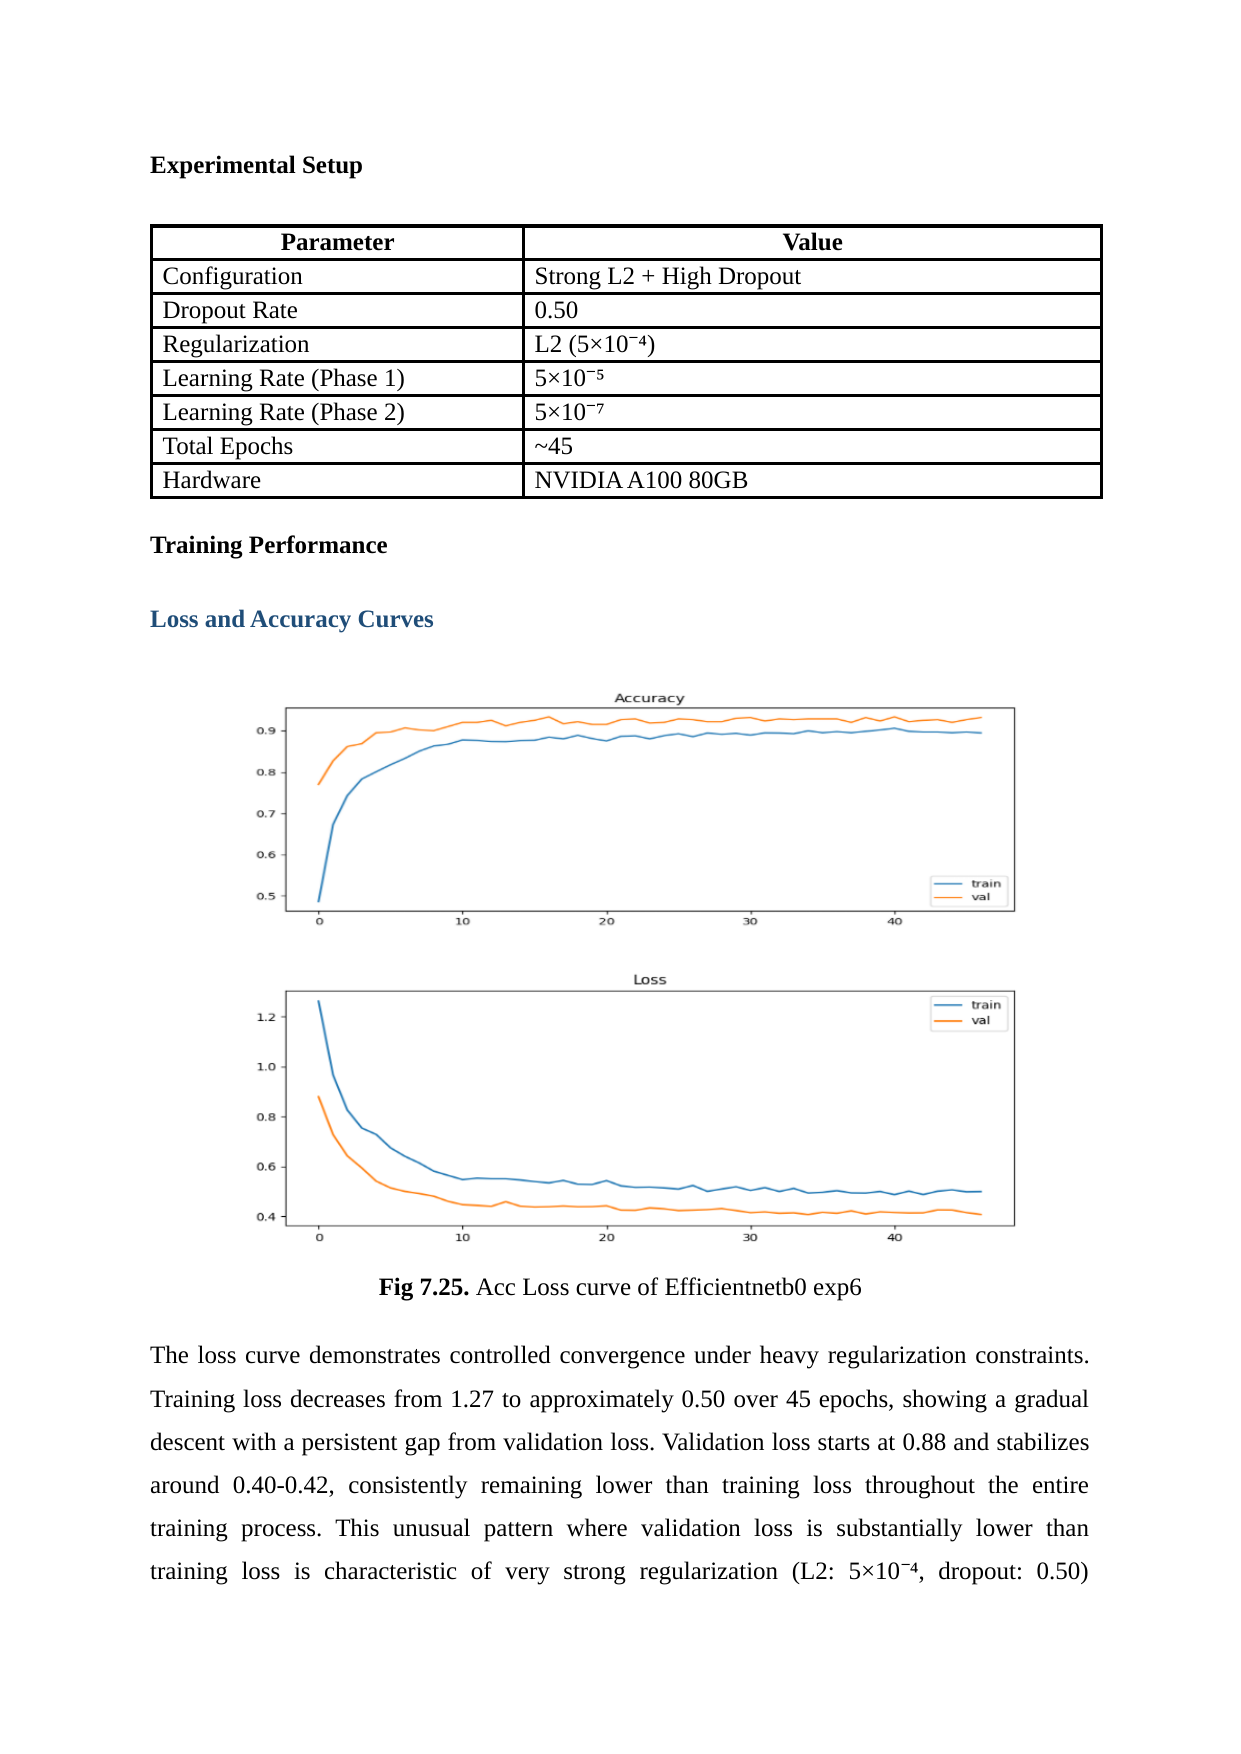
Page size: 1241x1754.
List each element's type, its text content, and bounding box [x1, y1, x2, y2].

table_cell Hardware [153, 465, 522, 496]
table_cell Total Epochs [153, 431, 522, 462]
table_cell NVIDIA A100 80GB [525, 465, 1100, 496]
table_cell Configuration [153, 261, 522, 292]
table_cell 5×10⁻⁵ [525, 363, 1100, 394]
subtitle Training Performance [150, 530, 1090, 559]
table_cell 5×10⁻⁷ [525, 397, 1100, 428]
table_cell Learning Rate (Phase 2) [153, 397, 522, 428]
subtitle Loss and Accuracy Curves [150, 604, 1090, 633]
text Fig 7.25. Acc Loss curve of Efficientnetb0 exp6 [150, 677, 1090, 1301]
table_cell ~45 [525, 431, 1100, 462]
table_cell 0.50 [525, 295, 1100, 326]
table_cell Dropout Rate [153, 295, 522, 326]
subtitle Experimental Setup [150, 150, 1090, 179]
table_header Parameter [153, 228, 522, 258]
table_cell Strong L2 + High Dropout [525, 261, 1100, 292]
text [150, 1341, 1090, 1585]
table_cell L2 (5×10⁻⁴) [525, 329, 1100, 360]
table_header Value [525, 228, 1100, 258]
table_cell Learning Rate (Phase 1) [153, 363, 522, 394]
table_cell Regularization [153, 329, 522, 360]
